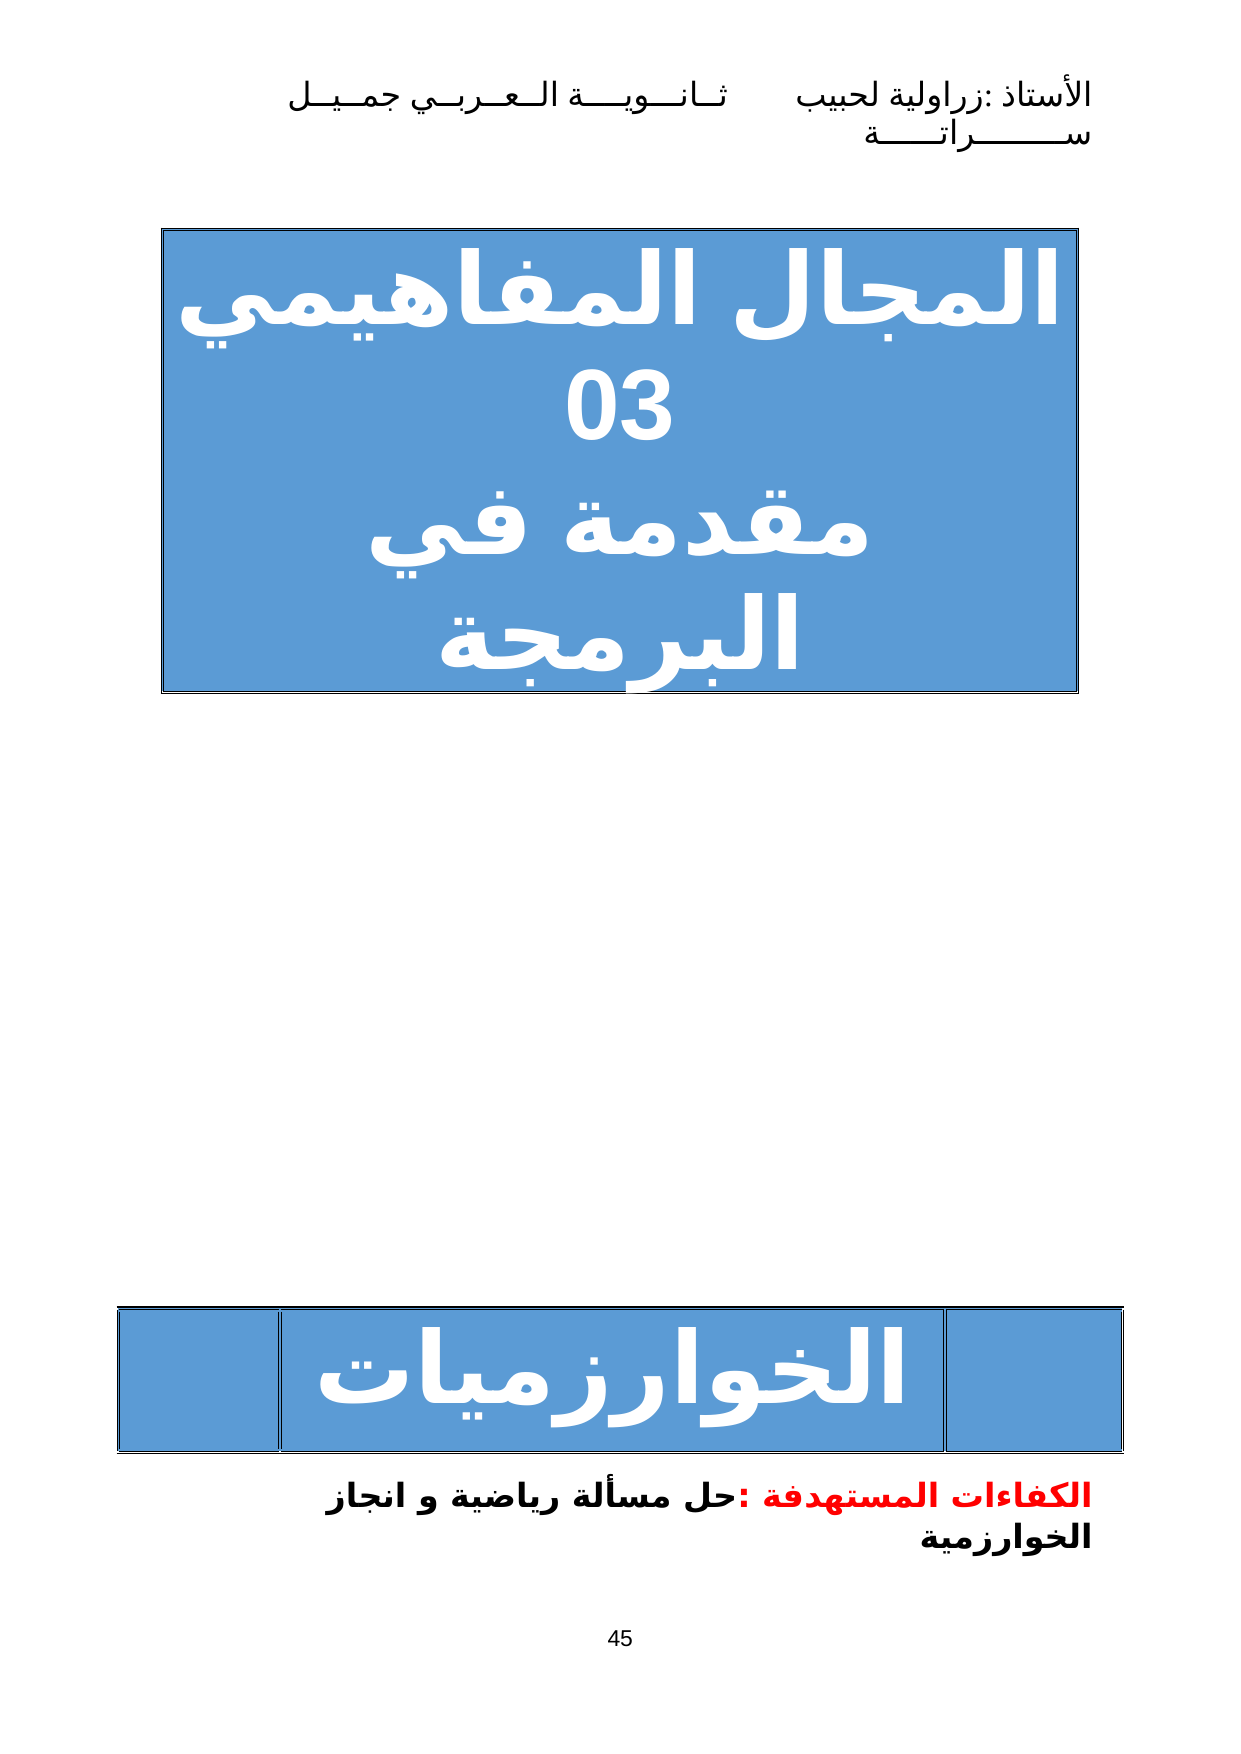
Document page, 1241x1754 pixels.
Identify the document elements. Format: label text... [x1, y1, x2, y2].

table_header الخوارزميات [280, 1310, 943, 1451]
table_header [118, 1308, 280, 1451]
table_header المجال المفاهيمي 03 مقدمة في البرمجة [164, 231, 1076, 691]
text الكفاءات المستهدفة :حل مسألة رياضية و انجاز الخوارزمية [148, 1454, 1093, 1557]
table_header [947, 1310, 1122, 1451]
